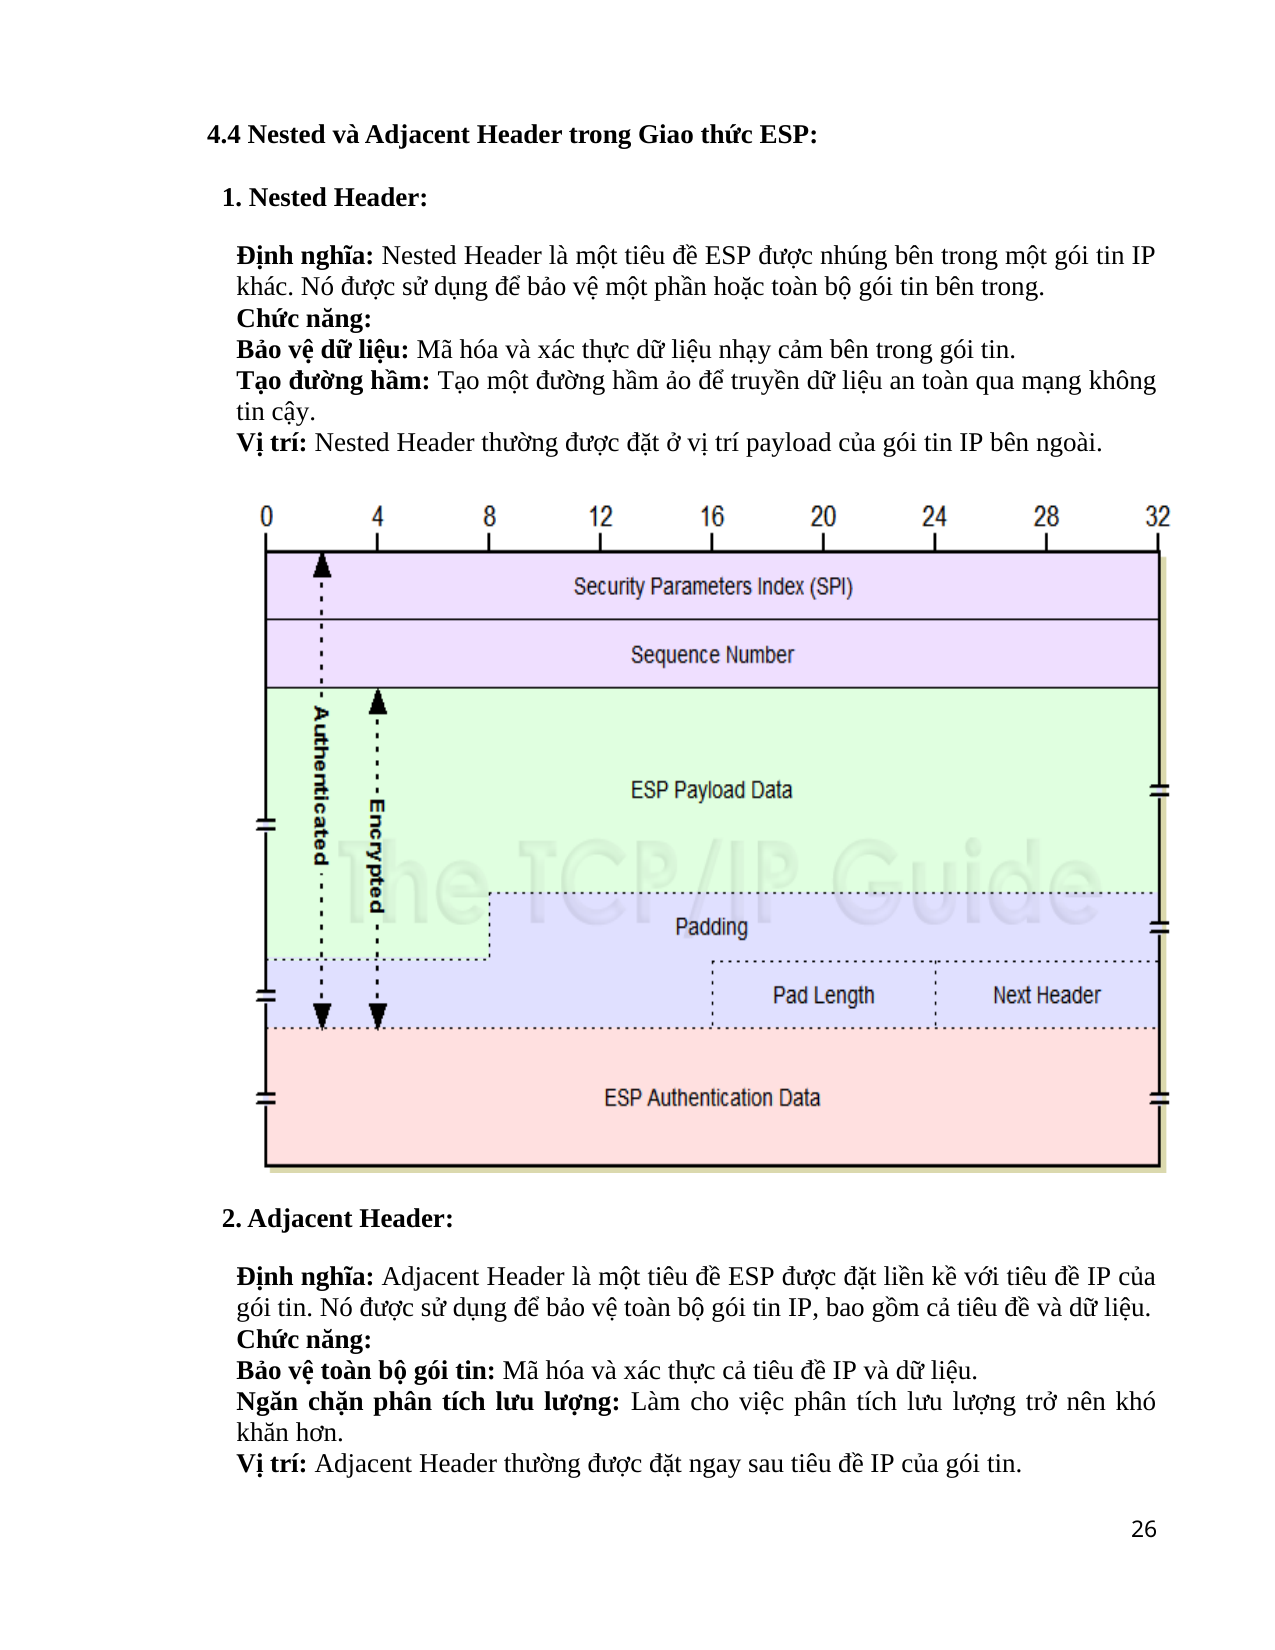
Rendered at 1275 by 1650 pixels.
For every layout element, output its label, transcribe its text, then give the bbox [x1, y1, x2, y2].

text Vị trí: Nested Header thường được đặt ở vị trí payload của gói tin IP bên ngoài. [236, 426, 1157, 457]
text Vị trí: Adjacent Header thường được đặt ngay sau tiêu đề IP của gói tin. [236, 1447, 1157, 1478]
subtitle 2. Adjacent Header: [222, 1202, 1157, 1233]
picture [252, 482, 1193, 1173]
subtitle 1. Nested Header: [222, 181, 1157, 212]
text Tạo đường hầm: Tạo một đường hầm ảo để truyền dữ liệu an toàn qua mạng không tin cậy. [236, 364, 1157, 426]
subtitle 4.4 Nested và Adjacent Header trong Giao thức ESP: [207, 118, 1157, 149]
text Ngăn chặn phân tích lưu lượng: Làm cho việc phân tích lưu lượng trở nên khó khăn hơn. [236, 1385, 1157, 1447]
text Chức năng: [236, 1323, 1157, 1354]
text Bảo vệ dữ liệu: Mã hóa và xác thực dữ liệu nhạy cảm bên trong gói tin. [236, 333, 1157, 364]
text Chức năng: [236, 302, 1157, 333]
text Bảo vệ toàn bộ gói tin: Mã hóa và xác thực cả tiêu đề IP và dữ liệu. [177, 1354, 1157, 1385]
text Định nghĩa: Nested Header là một tiêu đề ESP được nhúng bên trong một gói tin IP khác. Nó được sử dụng để bảo vệ một phần hoặc toàn bộ gói tin bên trong. [236, 239, 1157, 302]
text Định nghĩa: Adjacent Header là một tiêu đề ESP được đặt liền kề với tiêu đề IP của gói tin. Nó được sử dụng để bảo vệ toàn bộ gói tin IP, bao gồm cả tiêu đề và dữ liệu. [236, 1260, 1157, 1323]
